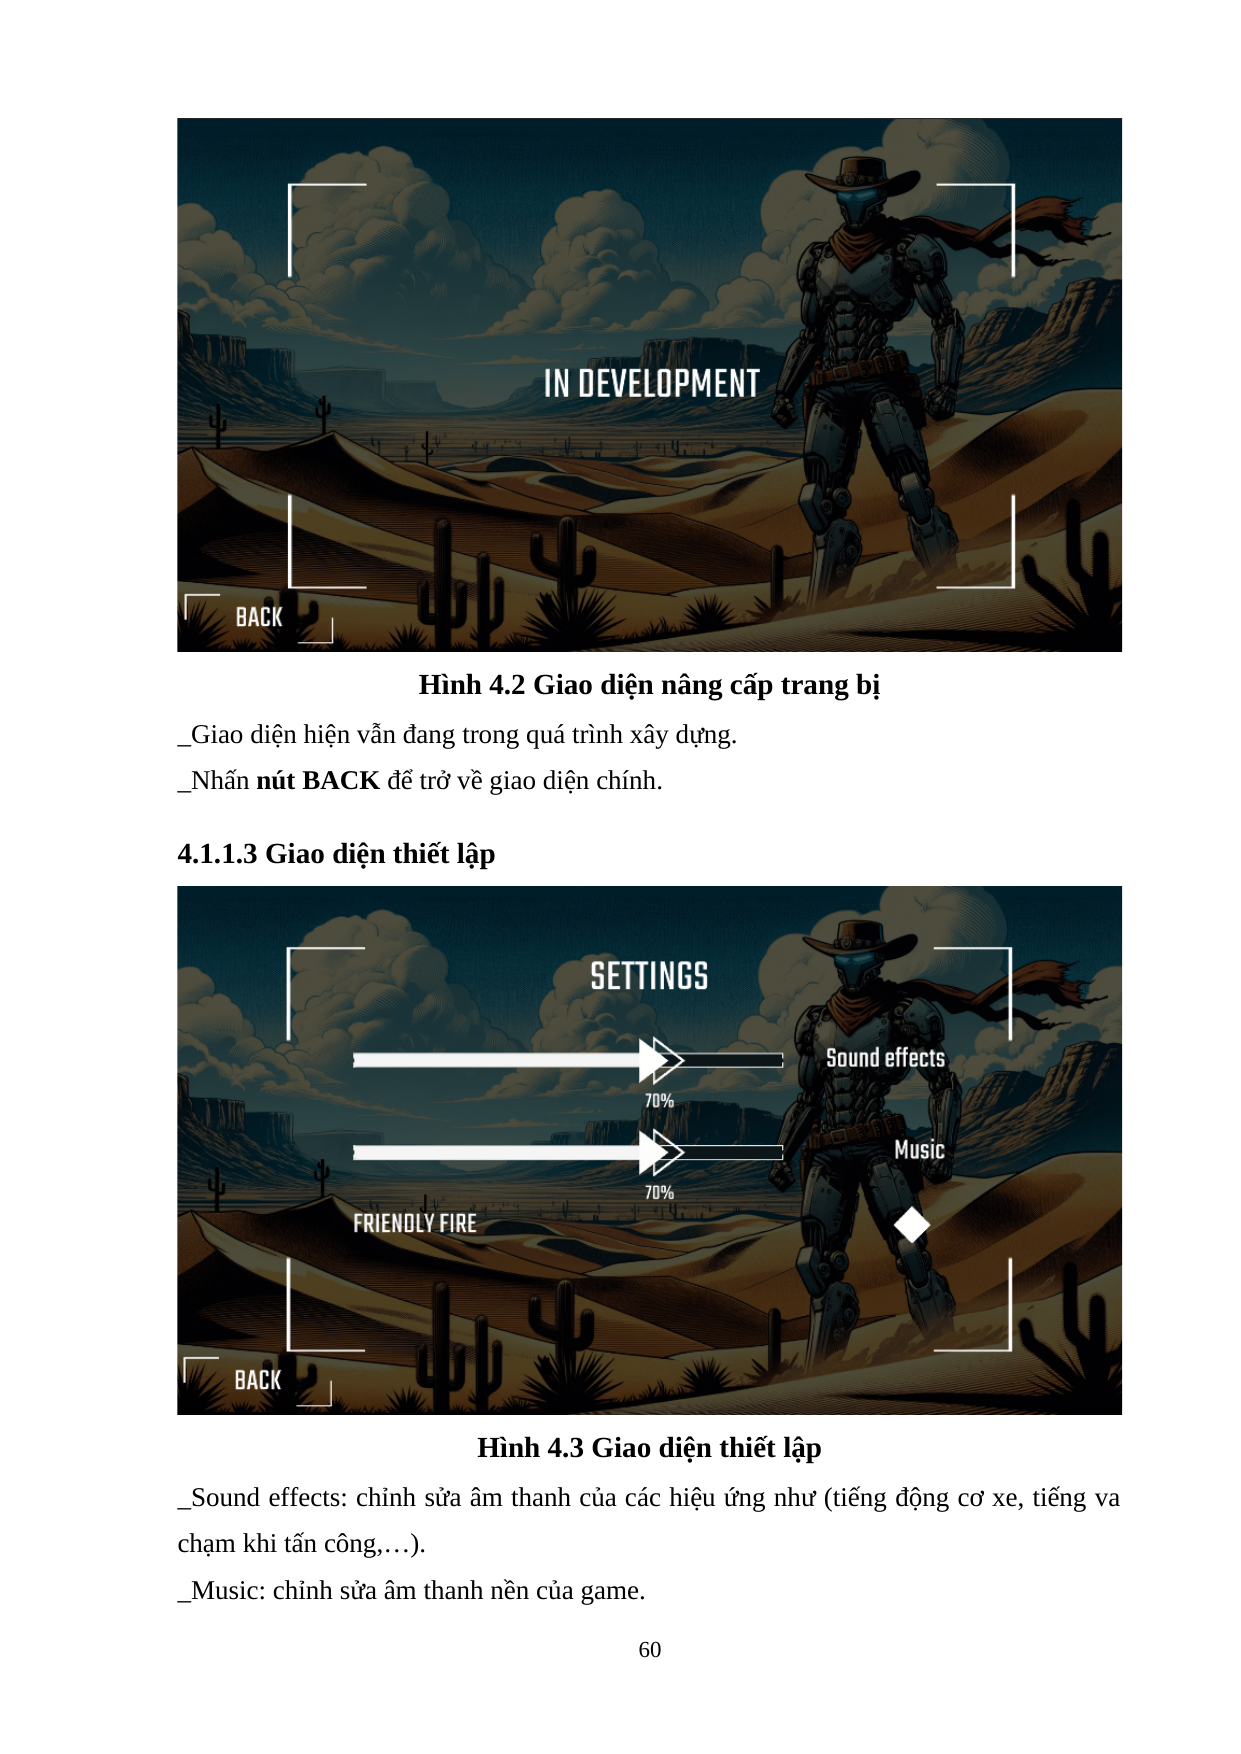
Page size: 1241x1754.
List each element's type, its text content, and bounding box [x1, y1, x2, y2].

text _Music: chỉnh sửa âm thanh nền của game. [177, 1574, 1122, 1605]
text _Nhấn nút BACK để trở về giao diện chính. [177, 764, 1122, 796]
picture [200, 949, 208, 959]
picture [194, 944, 204, 949]
text Hình 4.2 Giao diện nâng cấp trang bị [177, 667, 1122, 701]
text 4.1.1.3 Giao diện thiết lập [177, 836, 1122, 870]
text _Giao diện hiện vẫn đang trong quá trình xây dựng. [177, 718, 1122, 749]
text Hình 4.3 Giao diện thiết lập [177, 1430, 1122, 1464]
picture [177, 118, 1123, 652]
text _Sound effects: chỉnh sửa âm thanh của các hiệu ứng như (tiếng động cơ xe, tiếng va chạm khi tấn công,…). [177, 1481, 1122, 1558]
picture [177, 886, 1123, 1415]
picture [205, 192, 211, 199]
